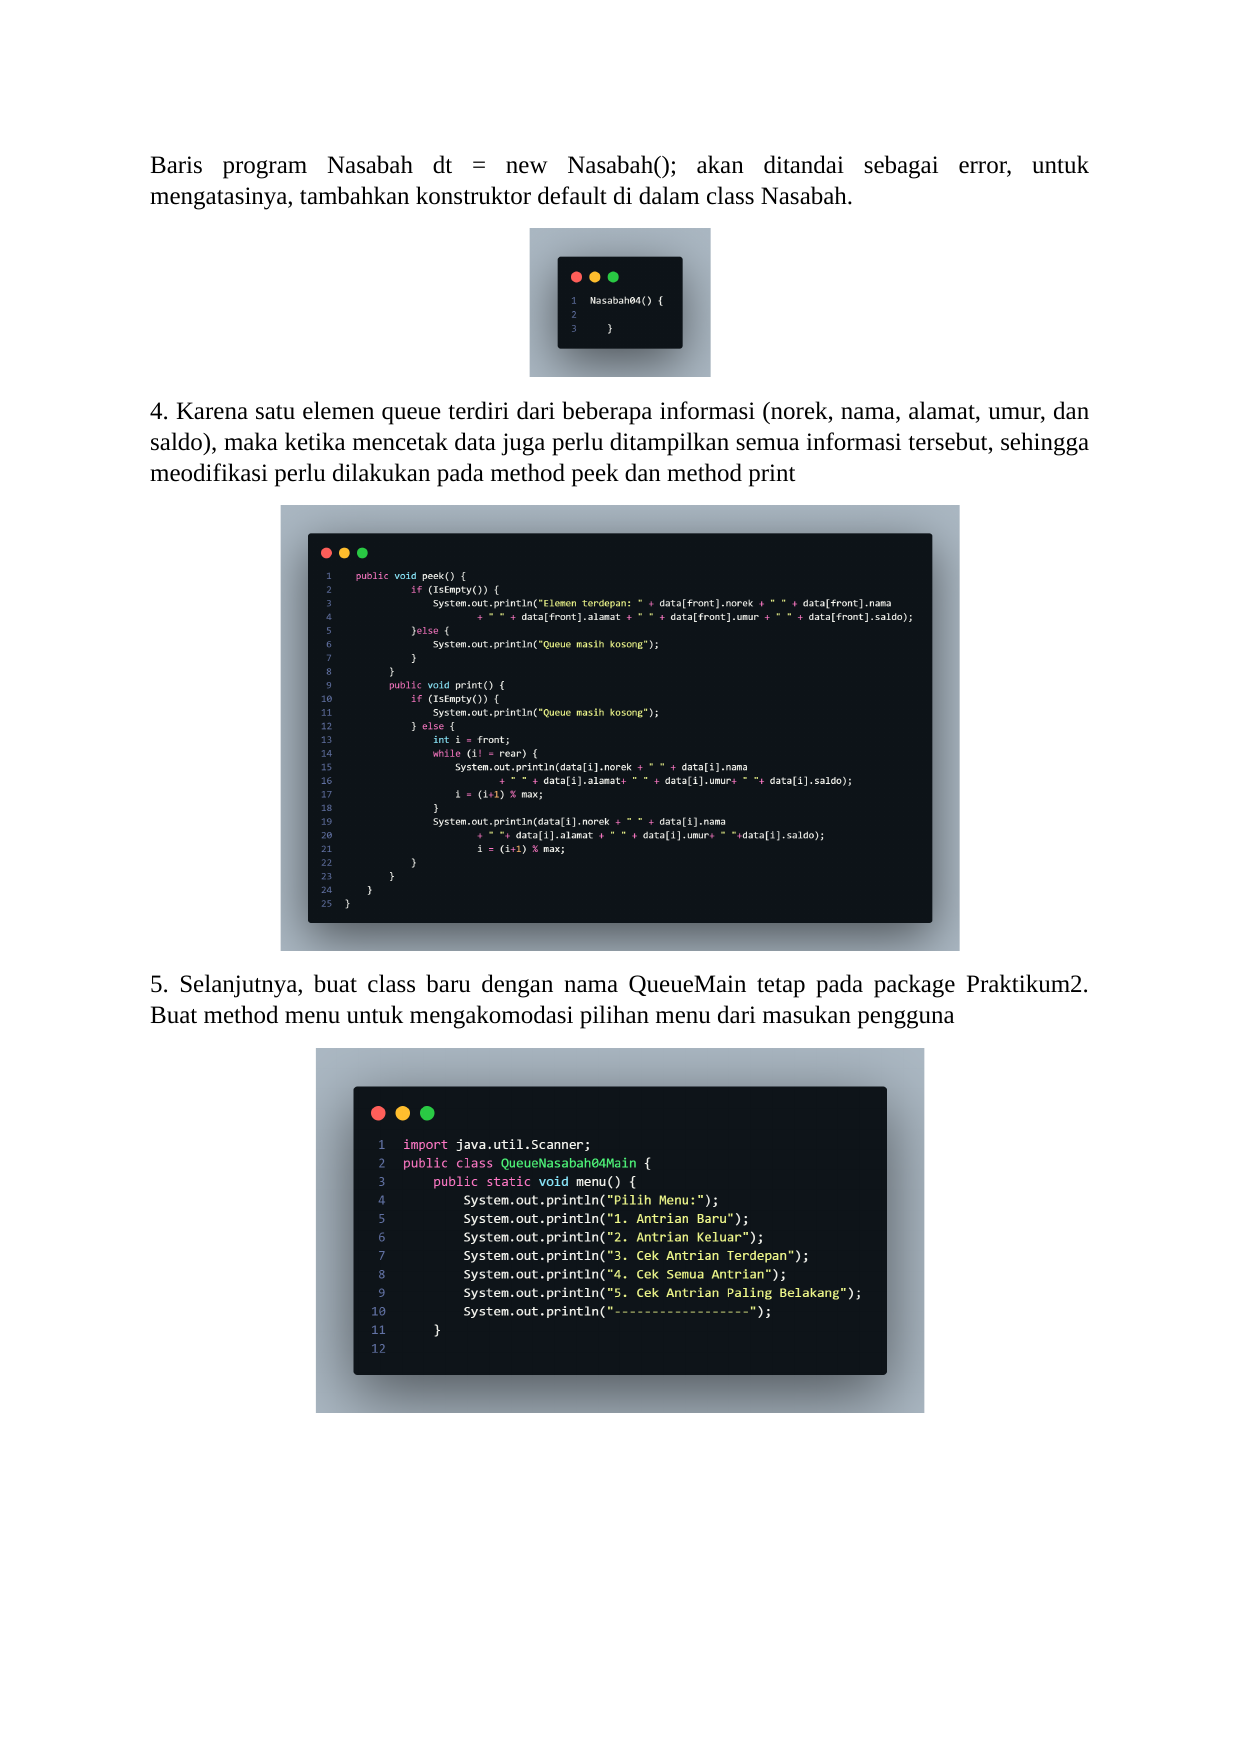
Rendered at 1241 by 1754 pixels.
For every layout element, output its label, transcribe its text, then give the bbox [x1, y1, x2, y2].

picture [529, 228, 711, 377]
text 5. Selanjutnya, buat class baru dengan nama QueueMain tetap pada package Praktikum2. Buat method menu untuk mengakomodasi pilihan menu dari masukan pengguna [150, 969, 1090, 1029]
text 4. Karena satu elemen queue terdiri dari beberapa informasi (norek, nama, alamat, umur, dan saldo), maka ketika mencetak data juga perlu ditampilkan semua informasi tersebut, sehingga meodifikasi perlu dilakukan pada method peek dan method print [150, 396, 1090, 487]
text Baris program Nasabah dt = new Nasabah(); akan ditandai sebagai error, untuk mengatasinya, tambahkan konstruktor default di dalam class Nasabah. [150, 150, 1090, 210]
picture [280, 505, 960, 951]
picture [315, 1048, 925, 1413]
